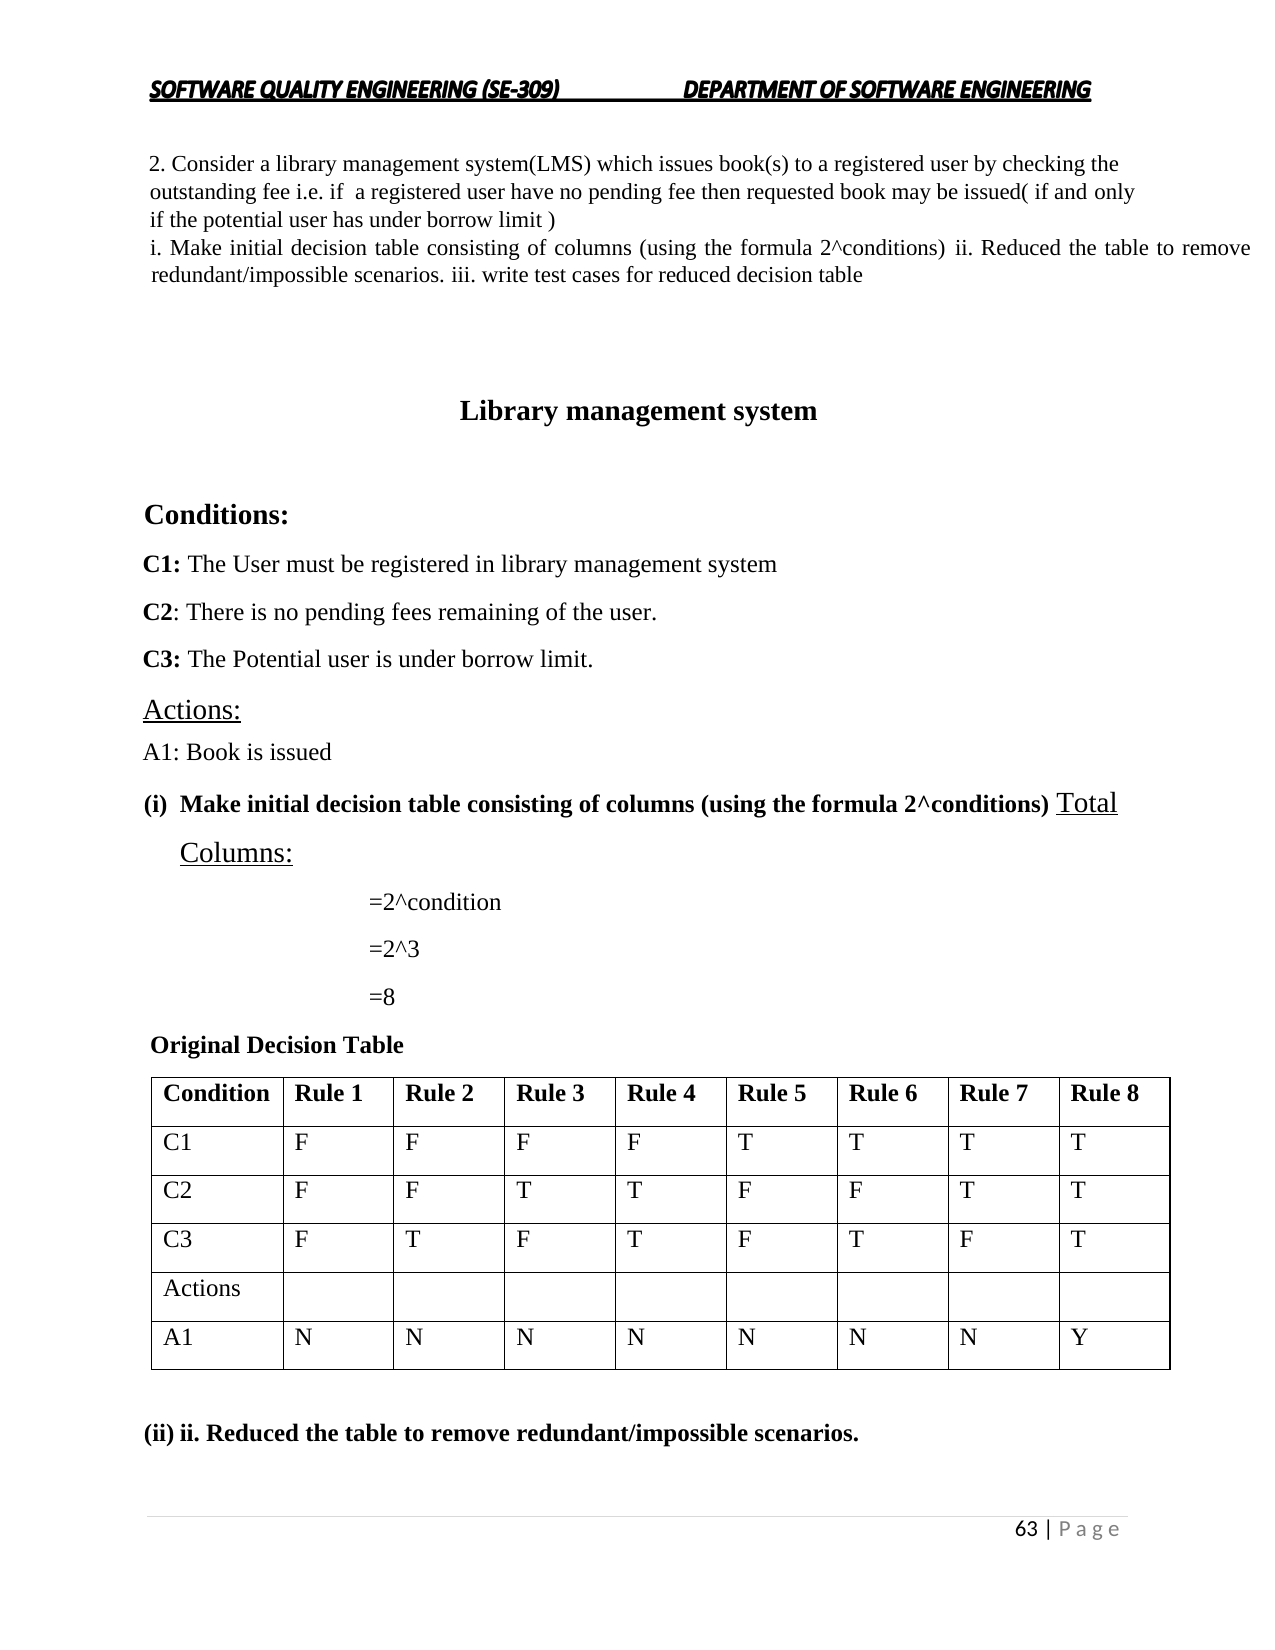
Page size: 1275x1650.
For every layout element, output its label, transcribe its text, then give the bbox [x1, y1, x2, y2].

table_cell Actions [152, 1273, 283, 1321]
table_cell F [949, 1224, 1059, 1272]
table_cell F [616, 1127, 726, 1174]
table_cell [616, 1273, 726, 1321]
text =2^3 [369, 934, 1251, 963]
table_cell [505, 1273, 615, 1321]
text Conditions: [144, 497, 966, 531]
text C2: There is no pending fees remaining of the user. [142, 597, 1251, 626]
table_header Rule 4 [616, 1078, 726, 1126]
table_cell F [727, 1176, 837, 1223]
table_cell A1 [152, 1322, 283, 1369]
table_cell [284, 1273, 393, 1321]
table_header Rule 7 [949, 1078, 1059, 1126]
table_header Rule 2 [394, 1078, 504, 1126]
table_cell F [505, 1224, 615, 1272]
table_cell F [284, 1224, 393, 1272]
table_header Rule 5 [727, 1078, 837, 1126]
table_cell F [394, 1176, 504, 1223]
table_cell T [727, 1127, 837, 1174]
text 2. Consider a library management system(LMS) which issues book(s) to a registered user by checking the outstanding fee i.e. if a registered user have no pending fee then requested book may be issued( if and only if the potential user has under borrow limit ) [148, 150, 1135, 232]
table_header Rule 3 [505, 1078, 615, 1126]
table_cell [394, 1273, 504, 1321]
table_cell T [616, 1224, 726, 1272]
table_cell T [505, 1176, 615, 1223]
list ii. Reduced the table to remove redundant/impossible scenarios. [144, 1418, 1123, 1447]
table_cell T [1060, 1224, 1169, 1272]
table_cell N [616, 1322, 726, 1369]
table_cell N [394, 1322, 504, 1369]
table_cell F [284, 1127, 393, 1174]
table_cell C1 [152, 1127, 283, 1174]
table_cell T [394, 1224, 504, 1272]
text C3: The Potential user is under borrow limit. [142, 644, 1251, 673]
table_cell C2 [152, 1176, 283, 1223]
table_cell T [1060, 1127, 1169, 1174]
text Original Decision Table [150, 1030, 1251, 1058]
text =8 [369, 982, 1251, 1011]
table_cell T [616, 1176, 726, 1223]
table_cell N [505, 1322, 615, 1369]
text Actions: [142, 692, 1251, 726]
table_cell C3 [152, 1224, 283, 1272]
table_cell T [838, 1224, 948, 1272]
text C1: The User must be registered in library management system [142, 549, 1251, 578]
table_cell [838, 1273, 948, 1321]
table_cell F [505, 1127, 615, 1174]
table_header Rule 6 [838, 1078, 948, 1126]
table_cell N [838, 1322, 948, 1369]
table_cell [1060, 1273, 1169, 1321]
table_header Rule 1 [284, 1078, 393, 1126]
table_cell N [949, 1322, 1059, 1369]
text =2^condition [369, 887, 1251, 916]
text Library management system [151, 393, 966, 427]
table_cell Y [1060, 1322, 1169, 1369]
table_cell T [949, 1176, 1059, 1223]
table_cell T [949, 1127, 1059, 1174]
table_cell T [1060, 1176, 1169, 1223]
table_cell F [394, 1127, 504, 1174]
text i. Make initial decision table consisting of columns (using the formula 2^conditions) ii. Reduced the table to remove redundant/impossible scenarios. iii. write test cases for reduced decision table [150, 234, 1251, 287]
table_header Rule 8 [1060, 1078, 1169, 1126]
table_cell F [284, 1176, 393, 1223]
picture [148, 79, 1092, 102]
table_cell F [727, 1224, 837, 1272]
table_cell N [284, 1322, 393, 1369]
text A1: Book is issued [142, 737, 1251, 766]
table_cell [949, 1273, 1059, 1321]
list Make initial decision table consisting of columns (using the formula 2^conditions) Total Columns: [144, 785, 1123, 869]
table_header Condition [152, 1078, 283, 1126]
table_cell F [838, 1176, 948, 1223]
table_cell N [727, 1322, 837, 1369]
table_cell T [838, 1127, 948, 1174]
table_cell [727, 1273, 837, 1321]
